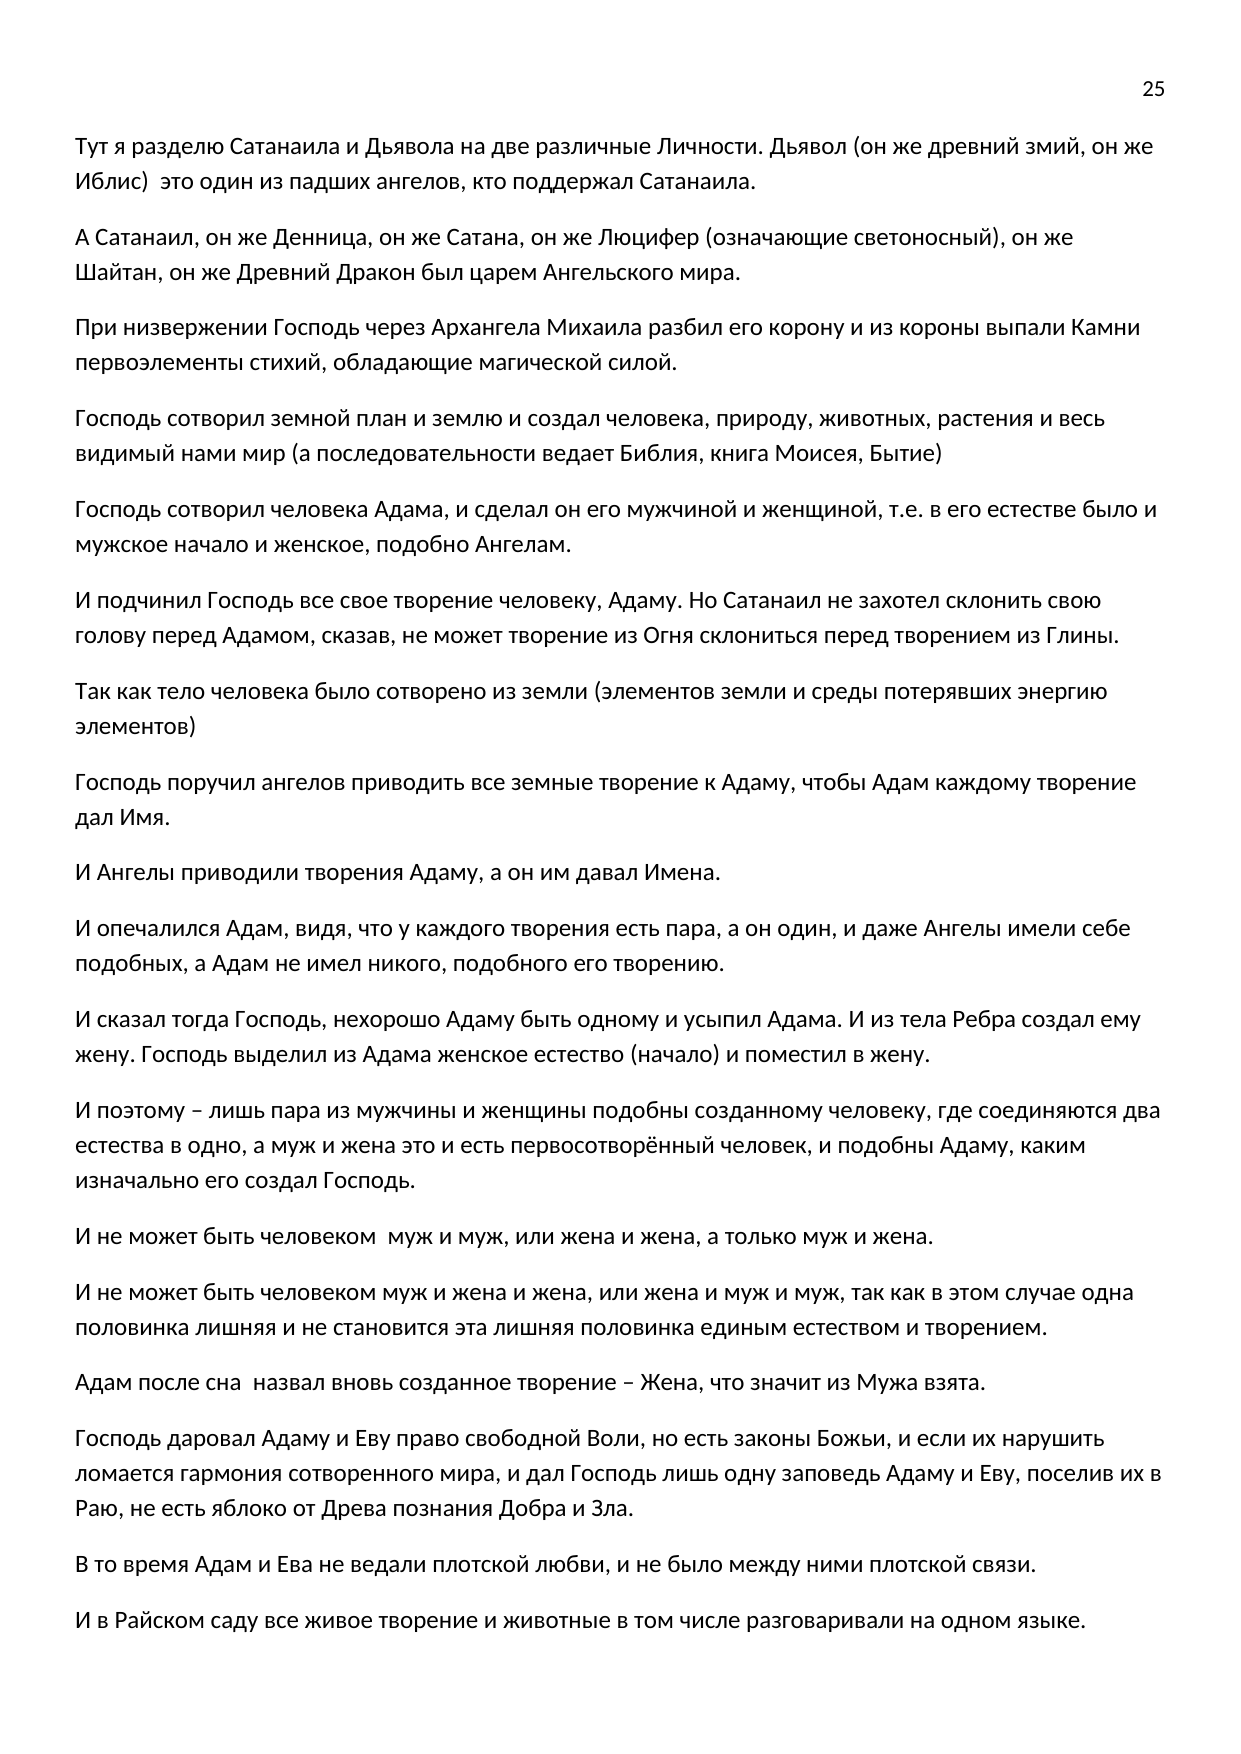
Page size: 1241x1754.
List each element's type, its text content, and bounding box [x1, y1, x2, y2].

text И в Райском саду все живое творение и животные в том числе разговаривали на одном языке. [75, 1604, 1165, 1634]
text И не может быть человеком муж и жена и жена, или жена и муж и муж, так как в этом случае одна половинка лишняя и не становится эта лишняя половинка единым естеством и творением. [75, 1276, 1165, 1341]
text И поэтому – лишь пара из мужчины и женщины подобны созданному человеку, где соединяются два естества в одно, а муж и жена это и есть первосотворённый человек, и подобны Адаму, каким изначально его создал Господь. [75, 1094, 1165, 1194]
text И не может быть человеком муж и муж, или жена и жена, а только муж и жена. [75, 1220, 1165, 1250]
text Господь поручил ангелов приводить все земные творение к Адаму, чтобы Адам каждому творение дал Имя. [75, 766, 1165, 831]
text И сказал тогда Господь, нехорошо Адаму быть одному и усыпил Адама. И из тела Ребра создал ему жену. Господь выделил из Адама женское естество (начало) и поместил в жену. [75, 1003, 1165, 1069]
text Тут я разделю Сатанаила и Дьявола на две различные Личности. Дьявол (он же древний змий, он же Иблис) это один из падших ангелов, кто поддержал Сатанаила. [75, 130, 1165, 195]
text И подчинил Господь все свое творение человеку, Адаму. Но Сатанаил не захотел склонить свою голову перед Адамом, сказав, не может творение из Огня склониться перед творением из Глины. [75, 584, 1165, 649]
text В то время Адам и Ева не ведали плотской любви, и не было между ними плотской связи. [75, 1548, 1165, 1579]
text Господь сотворил человека Адама, и сделал он его мужчиной и женщиной, т.е. в его естестве было и мужское начало и женское, подобно Ангелам. [75, 493, 1165, 559]
text И Ангелы приводили творения Адаму, а он им давал Имена. [75, 856, 1165, 887]
text При низвержении Господь через Архангела Михаила разбил его корону и из короны выпали Камни первоэлементы стихий, обладающие магической силой. [75, 311, 1165, 377]
text И опечалился Адам, видя, что у каждого творения есть пара, а он один, и даже Ангелы имели себе подобных, а Адам не имел никого, подобного его творению. [75, 912, 1165, 978]
text Господь даровал Адаму и Еву право свободной Воли, но есть законы Божьи, и если их нарушить ломается гармония сотворенного мира, и дал Господь лишь одну заповедь Адаму и Еву, поселив их в Раю, не есть яблоко от Древа познания Добра и Зла. [75, 1422, 1165, 1523]
text А Сатанаил, он же Денница, он же Сатана, он же Люцифер (означающие светоносный), он же Шайтан, он же Древний Дракон был царем Ангельского мира. [75, 221, 1165, 286]
text Господь сотворил земной план и землю и создал человека, природу, животных, растения и весь видимый нами мир (а последовательности ведает Библия, книга Моисея, Бытие) [75, 402, 1165, 468]
text Так как тело человека было сотворено из земли (элементов земли и среды потерявших энергию элементов) [75, 675, 1165, 740]
text Адам после сна назвал вновь созданное творение – Жена, что значит из Мужа взята. [75, 1366, 1165, 1397]
